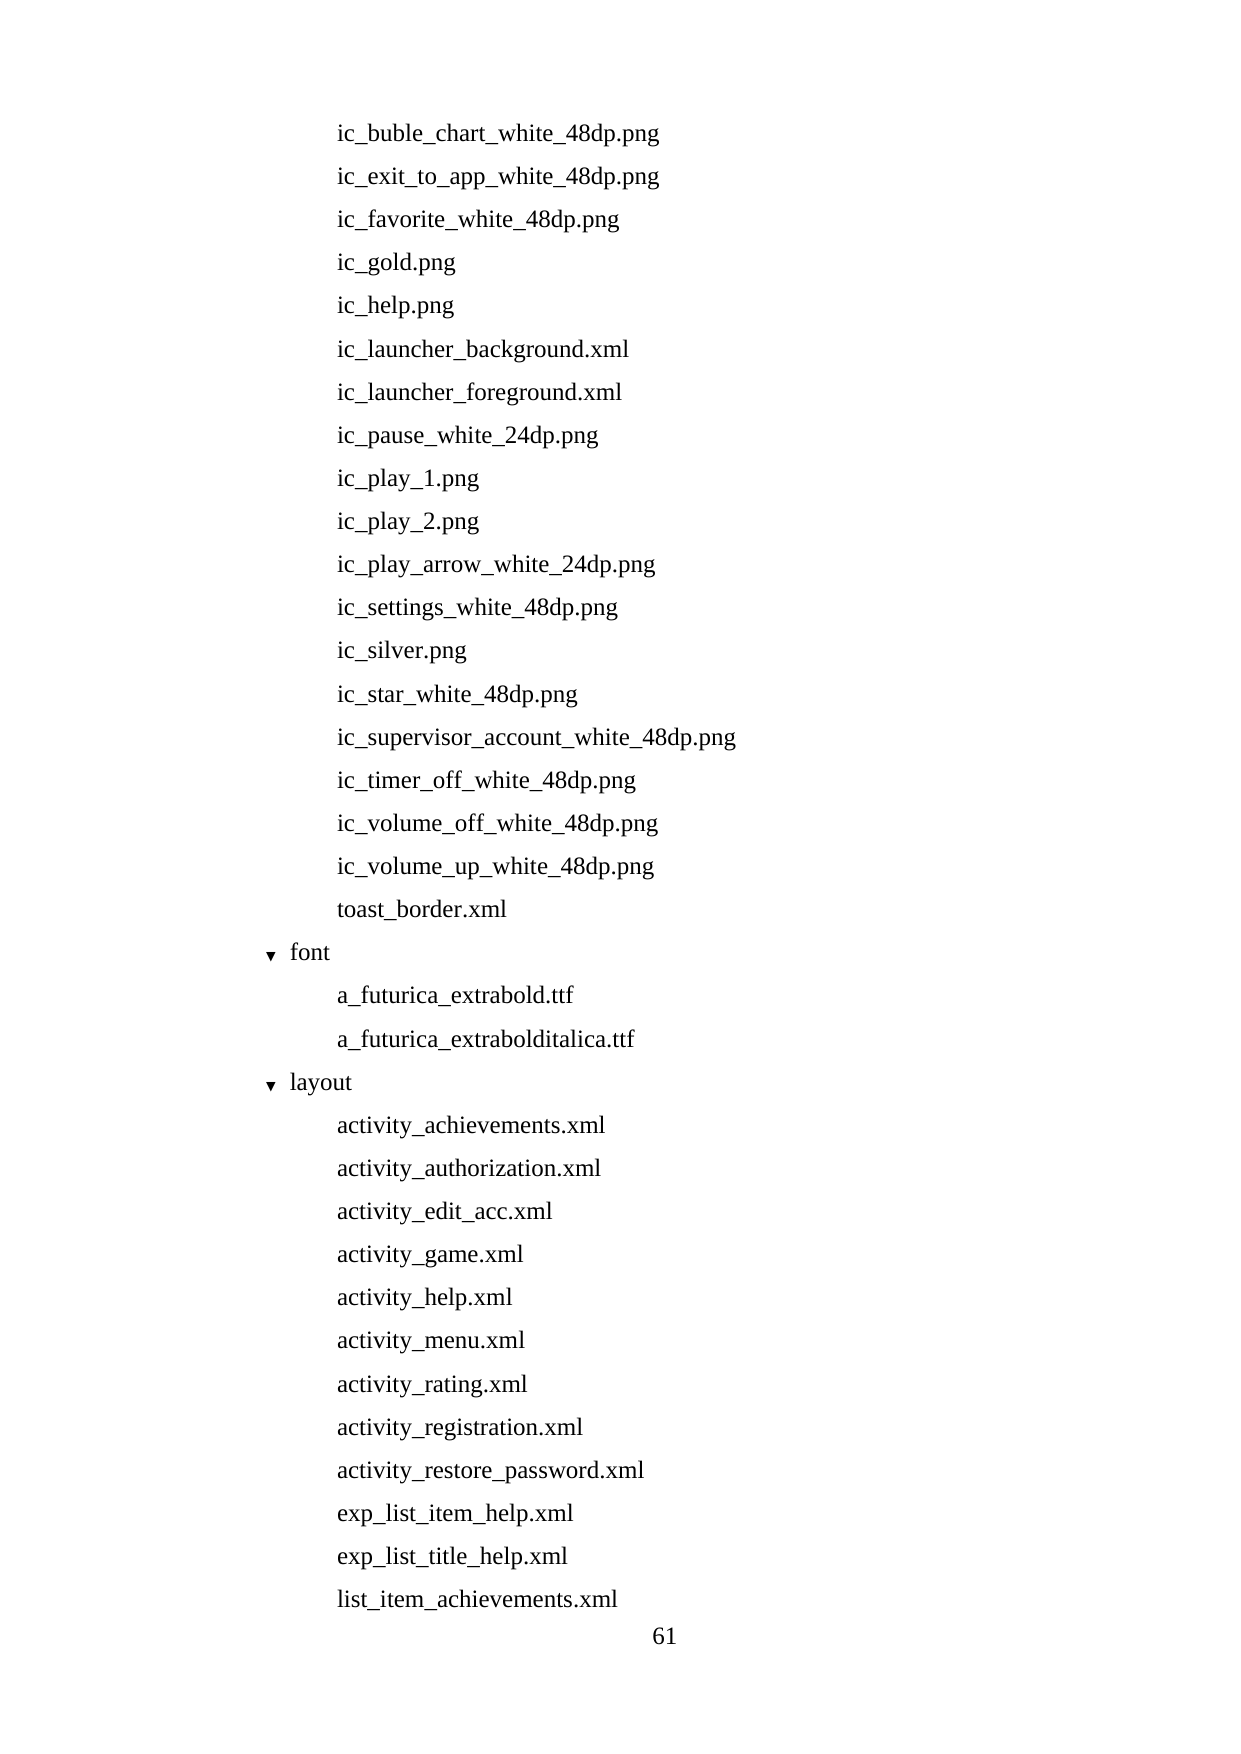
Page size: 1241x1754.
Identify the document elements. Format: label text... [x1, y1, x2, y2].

list ic_volume_off_white_48dp.png [148, 808, 1181, 837]
list a_futurica_extrabolditalica.ttf [148, 1024, 1181, 1052]
list activity_restore_password.xml [148, 1455, 1181, 1484]
list font [148, 937, 1181, 966]
list activity_achievements.xml [148, 1110, 1181, 1139]
list ic_volume_up_white_48dp.png [148, 851, 1181, 880]
list ic_exit_to_app_white_48dp.png [148, 161, 1181, 190]
list ic_favorite_white_48dp.png [148, 204, 1181, 233]
list activity_authorization.xml [148, 1153, 1181, 1182]
list ic_gold.png [148, 247, 1181, 276]
list activity_help.xml [148, 1282, 1181, 1311]
list ic_timer_off_white_48dp.png [148, 765, 1181, 794]
list activity_game.xml [148, 1239, 1181, 1268]
list activity_rating.xml [148, 1369, 1181, 1397]
list exp_list_title_help.xml [148, 1541, 1181, 1570]
list ic_pause_white_24dp.png [148, 420, 1181, 449]
list ic_settings_white_48dp.png [148, 592, 1181, 621]
list ic_play_1.png [148, 463, 1181, 492]
list toast_border.xml [148, 894, 1181, 923]
list activity_registration.xml [148, 1412, 1181, 1441]
list ic_silver.png [148, 636, 1181, 664]
list ic_play_arrow_white_24dp.png [148, 549, 1181, 578]
list activity_edit_acc.xml [148, 1196, 1181, 1225]
list ic_supervisor_account_white_48dp.png [148, 722, 1181, 751]
list activity_menu.xml [148, 1326, 1181, 1354]
list exp_list_item_help.xml [148, 1498, 1181, 1527]
list a_futurica_extrabold.ttf [148, 981, 1181, 1009]
list ic_launcher_foreground.xml [148, 377, 1181, 406]
list layout [148, 1067, 1181, 1096]
list ic_star_white_48dp.png [148, 679, 1181, 707]
list ic_launcher_background.xml [148, 334, 1181, 362]
list ic_buble_chart_white_48dp.png [148, 118, 1181, 147]
list list_item_achievements.xml [148, 1584, 1181, 1613]
list ic_play_2.png [148, 506, 1181, 535]
list ic_help.png [148, 291, 1181, 319]
